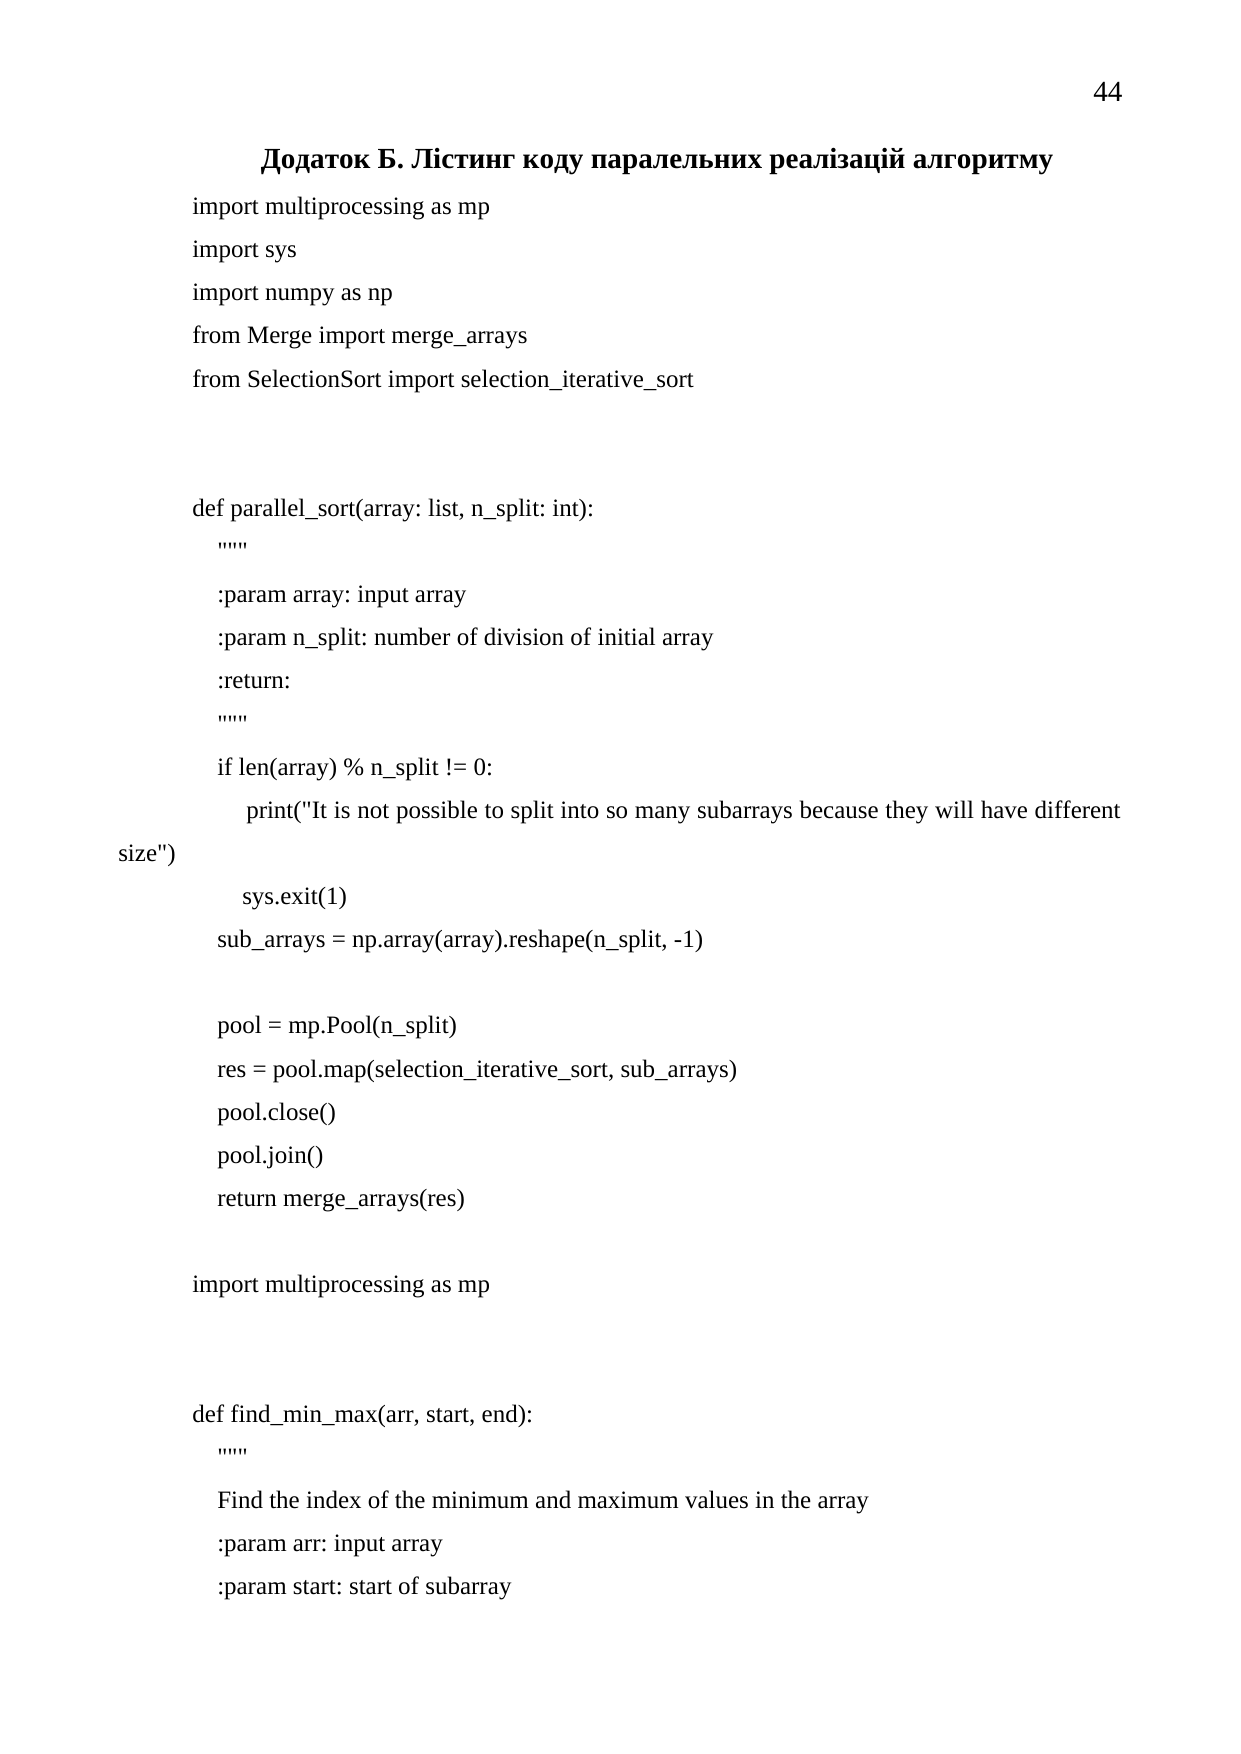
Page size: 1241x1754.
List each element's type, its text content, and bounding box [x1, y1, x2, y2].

text :return: [118, 666, 1122, 694]
text print("It is not possible to split into so many subarrays because they will have different size") [118, 795, 1122, 867]
text """ [118, 1442, 1122, 1471]
text pool = mp.Pool(n_split) [118, 1011, 1122, 1039]
text sys.exit(1) [118, 881, 1122, 910]
text from Merge import merge_arrays [118, 321, 1122, 349]
text sub_arrays = np.array(array).reshape(n_split, -1) [118, 924, 1122, 953]
text def parallel_sort(array: list, n_split: int): [118, 493, 1122, 522]
subtitle Додаток Б. Лістинг коду паралельних реалізацій алгоритму [118, 141, 1122, 174]
text :param start: start of subarray [118, 1571, 1122, 1600]
text Find the index of the minimum and maximum values in the array [118, 1485, 1122, 1514]
text """ [118, 536, 1122, 565]
text if len(array) % n_split != 0: [118, 752, 1122, 781]
text return merge_arrays(res) [118, 1183, 1122, 1212]
text import numpy as np [118, 277, 1122, 306]
text """ [118, 709, 1122, 737]
text pool.close() [118, 1097, 1122, 1126]
text :param n_split: number of division of initial array [118, 622, 1122, 651]
text from SelectionSort import selection_iterative_sort [118, 364, 1122, 392]
text import multiprocessing as mp [118, 191, 1122, 220]
text res = pool.map(selection_iterative_sort, sub_arrays) [118, 1054, 1122, 1082]
text :param arr: input array [118, 1528, 1122, 1557]
text pool.join() [118, 1140, 1122, 1169]
text import sys [118, 234, 1122, 263]
text def find_min_max(arr, start, end): [118, 1399, 1122, 1427]
text import multiprocessing as mp [118, 1269, 1122, 1298]
text :param array: input array [118, 579, 1122, 608]
